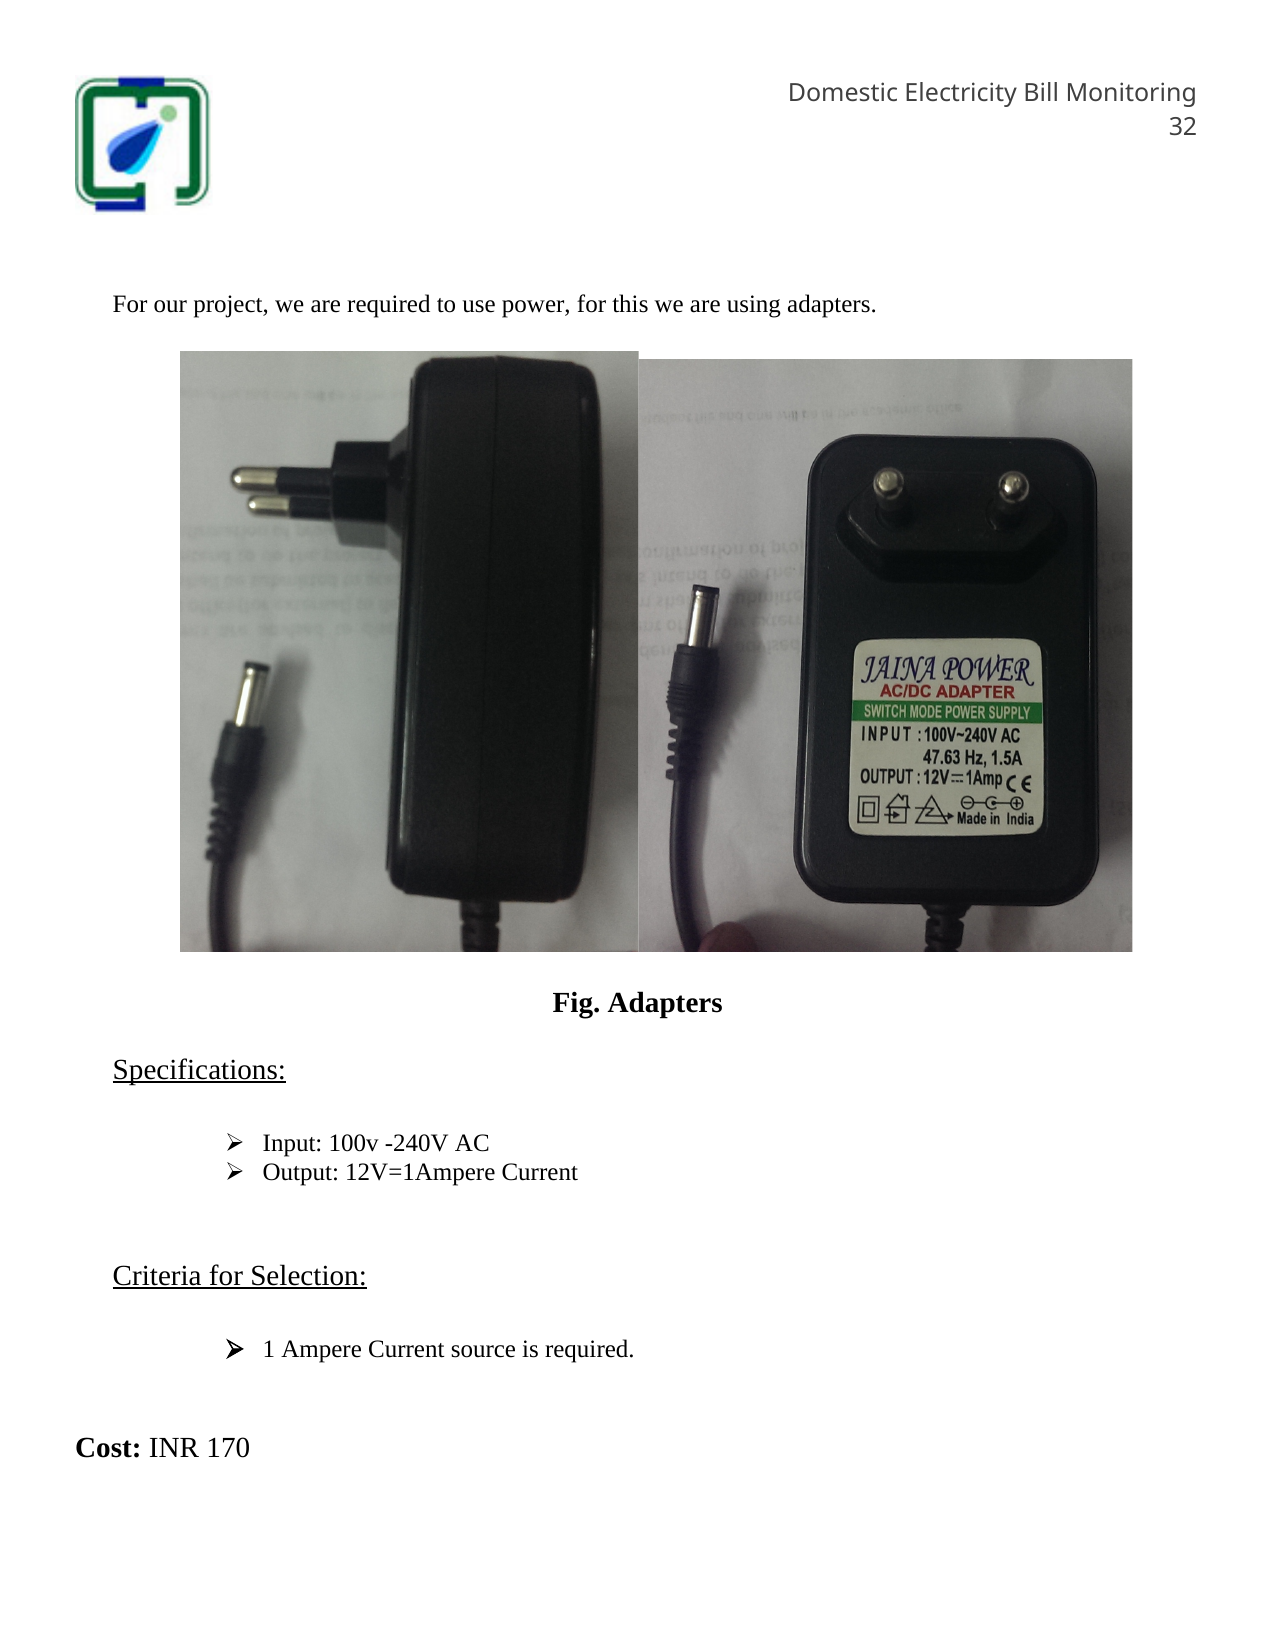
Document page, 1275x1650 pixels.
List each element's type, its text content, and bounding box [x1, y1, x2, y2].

text For our project, we are required to use power, for this we are using adapters. [75, 289, 1200, 318]
list Input: 100v -240V AC [225, 1128, 1200, 1157]
list Output: 12V=1Ampere Current [225, 1157, 1200, 1186]
picture [75, 75, 213, 215]
picture [180, 351, 1133, 952]
text Fig. Adapters [75, 985, 1200, 1018]
text Criteria for Selection: [75, 1258, 1200, 1291]
text Cost: INR 170 [75, 1430, 1200, 1464]
list 1 Ampere Current source is required. [225, 1334, 1200, 1363]
text Specifications: [75, 1052, 1200, 1085]
